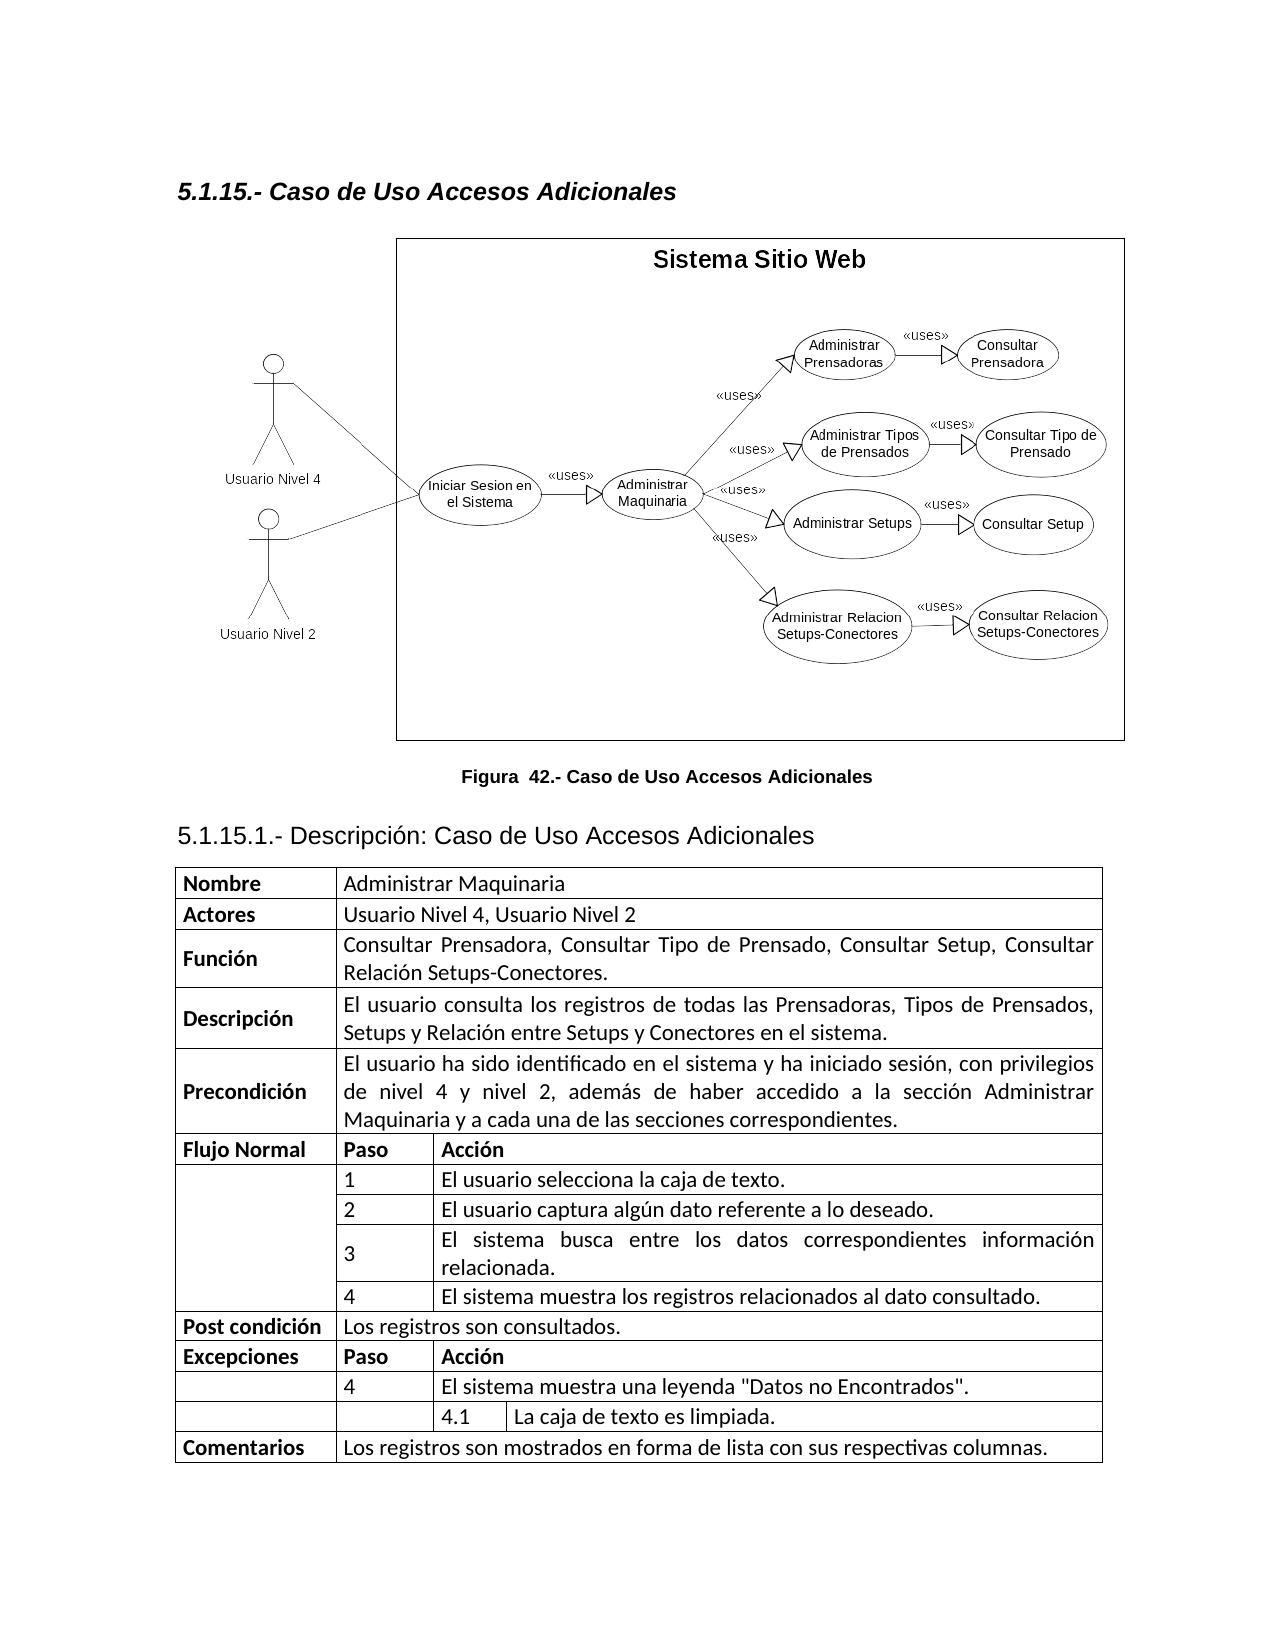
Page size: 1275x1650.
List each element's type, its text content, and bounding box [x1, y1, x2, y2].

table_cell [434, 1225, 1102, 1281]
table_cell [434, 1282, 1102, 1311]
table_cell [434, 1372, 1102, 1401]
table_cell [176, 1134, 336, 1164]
subtitle 5.1.15.- Caso de Uso Accesos Adicionales [177, 177, 1157, 206]
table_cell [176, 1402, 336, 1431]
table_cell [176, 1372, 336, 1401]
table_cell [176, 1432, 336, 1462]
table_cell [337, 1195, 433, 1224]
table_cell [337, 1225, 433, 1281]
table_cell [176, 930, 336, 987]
subtitle 5.1.15.1.- Descripción: Caso de Uso Accesos Adicionales [177, 821, 1157, 850]
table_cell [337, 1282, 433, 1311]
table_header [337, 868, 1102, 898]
text Figura 42.- Caso de Uso Accesos Adicionales [177, 766, 1157, 788]
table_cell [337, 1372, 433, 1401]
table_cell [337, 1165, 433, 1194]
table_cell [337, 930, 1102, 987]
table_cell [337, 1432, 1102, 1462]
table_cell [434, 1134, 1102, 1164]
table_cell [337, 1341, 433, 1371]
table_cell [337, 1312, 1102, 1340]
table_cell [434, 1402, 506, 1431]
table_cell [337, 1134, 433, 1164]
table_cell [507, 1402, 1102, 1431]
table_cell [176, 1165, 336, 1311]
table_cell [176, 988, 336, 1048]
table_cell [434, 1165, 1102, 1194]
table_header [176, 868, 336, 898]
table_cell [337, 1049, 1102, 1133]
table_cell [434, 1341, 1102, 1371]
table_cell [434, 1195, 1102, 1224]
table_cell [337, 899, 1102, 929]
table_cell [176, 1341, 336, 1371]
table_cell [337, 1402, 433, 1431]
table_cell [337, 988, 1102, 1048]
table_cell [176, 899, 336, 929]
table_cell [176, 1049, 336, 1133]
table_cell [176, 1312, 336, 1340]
